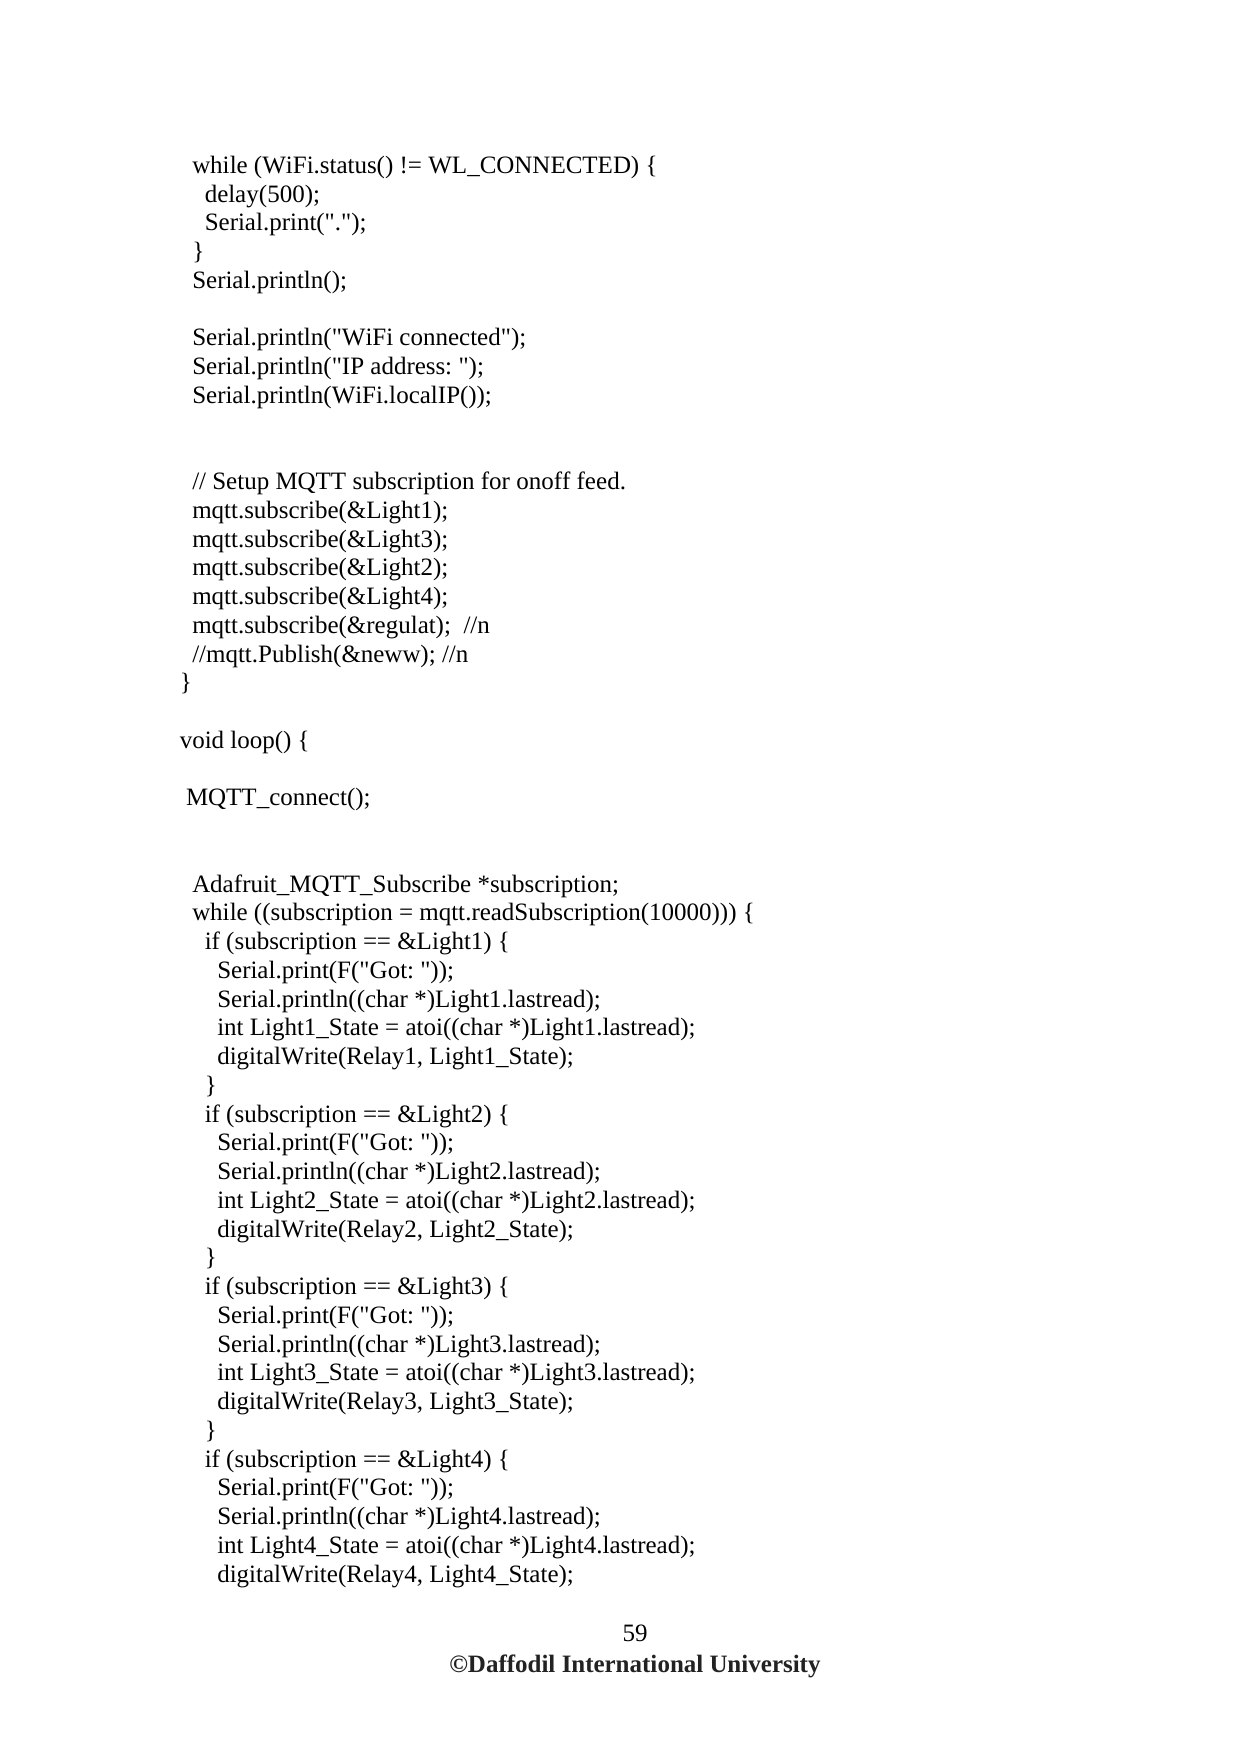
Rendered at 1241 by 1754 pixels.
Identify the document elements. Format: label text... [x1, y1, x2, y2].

text // Setup MQTT subscription for onoff feed. [179, 466, 1090, 495]
text if (subscription == &Light1) { [179, 926, 1090, 955]
text if (subscription == &Light4) { [179, 1444, 1090, 1472]
text if (subscription == &Light2) { [179, 1099, 1090, 1127]
text Serial.println(WiFi.localIP()); [179, 380, 1090, 409]
text Serial.println((char *)Light3.lastread); [179, 1329, 1090, 1357]
text Serial.print("."); [179, 207, 1090, 236]
text Serial.println((char *)Light4.lastread); [179, 1501, 1090, 1530]
text Serial.print(F("Got: ")); [179, 1472, 1090, 1501]
text int Light4_State = atoi((char *)Light4.lastread); [179, 1530, 1090, 1559]
text Serial.print(F("Got: ")); [179, 955, 1090, 984]
text Serial.println((char *)Light1.lastread); [179, 984, 1090, 1012]
text digitalWrite(Relay1, Light1_State); [179, 1041, 1090, 1070]
text Serial.println("WiFi connected"); [179, 322, 1090, 351]
text while ((subscription = mqtt.readSubscription(10000))) { [179, 897, 1090, 926]
text delay(500); [179, 179, 1090, 207]
text mqtt.subscribe(&Light2); [179, 552, 1090, 581]
text int Light1_State = atoi((char *)Light1.lastread); [179, 1012, 1090, 1041]
text } [179, 1070, 1090, 1099]
text void loop() { [179, 725, 1090, 754]
text } [179, 1242, 1090, 1271]
text digitalWrite(Relay4, Light4_State); [179, 1559, 1090, 1587]
text Serial.println((char *)Light2.lastread); [179, 1156, 1090, 1185]
text digitalWrite(Relay3, Light3_State); [179, 1386, 1090, 1415]
text //mqtt.Publish(&neww); //n [179, 639, 1090, 667]
text mqtt.subscribe(&Light3); [179, 524, 1090, 552]
text digitalWrite(Relay2, Light2_State); [179, 1214, 1090, 1242]
text while (WiFi.status() != WL_CONNECTED) { [179, 150, 1090, 179]
text int Light3_State = atoi((char *)Light3.lastread); [179, 1357, 1090, 1386]
text MQTT_connect(); [179, 782, 1090, 811]
text } [179, 667, 1090, 696]
text if (subscription == &Light3) { [179, 1271, 1090, 1300]
text Serial.println(); [179, 265, 1090, 294]
text Serial.print(F("Got: ")); [179, 1127, 1090, 1156]
text } [179, 1415, 1090, 1444]
text mqtt.subscribe(&regulat); //n [179, 610, 1090, 639]
text Serial.println("IP address: "); [179, 351, 1090, 380]
text mqtt.subscribe(&Light4); [179, 581, 1090, 610]
text } [179, 236, 1090, 265]
text int Light2_State = atoi((char *)Light2.lastread); [179, 1185, 1090, 1214]
text mqtt.subscribe(&Light1); [179, 495, 1090, 524]
text Serial.print(F("Got: ")); [179, 1300, 1090, 1329]
text Adafruit_MQTT_Subscribe *subscription; [179, 869, 1090, 897]
